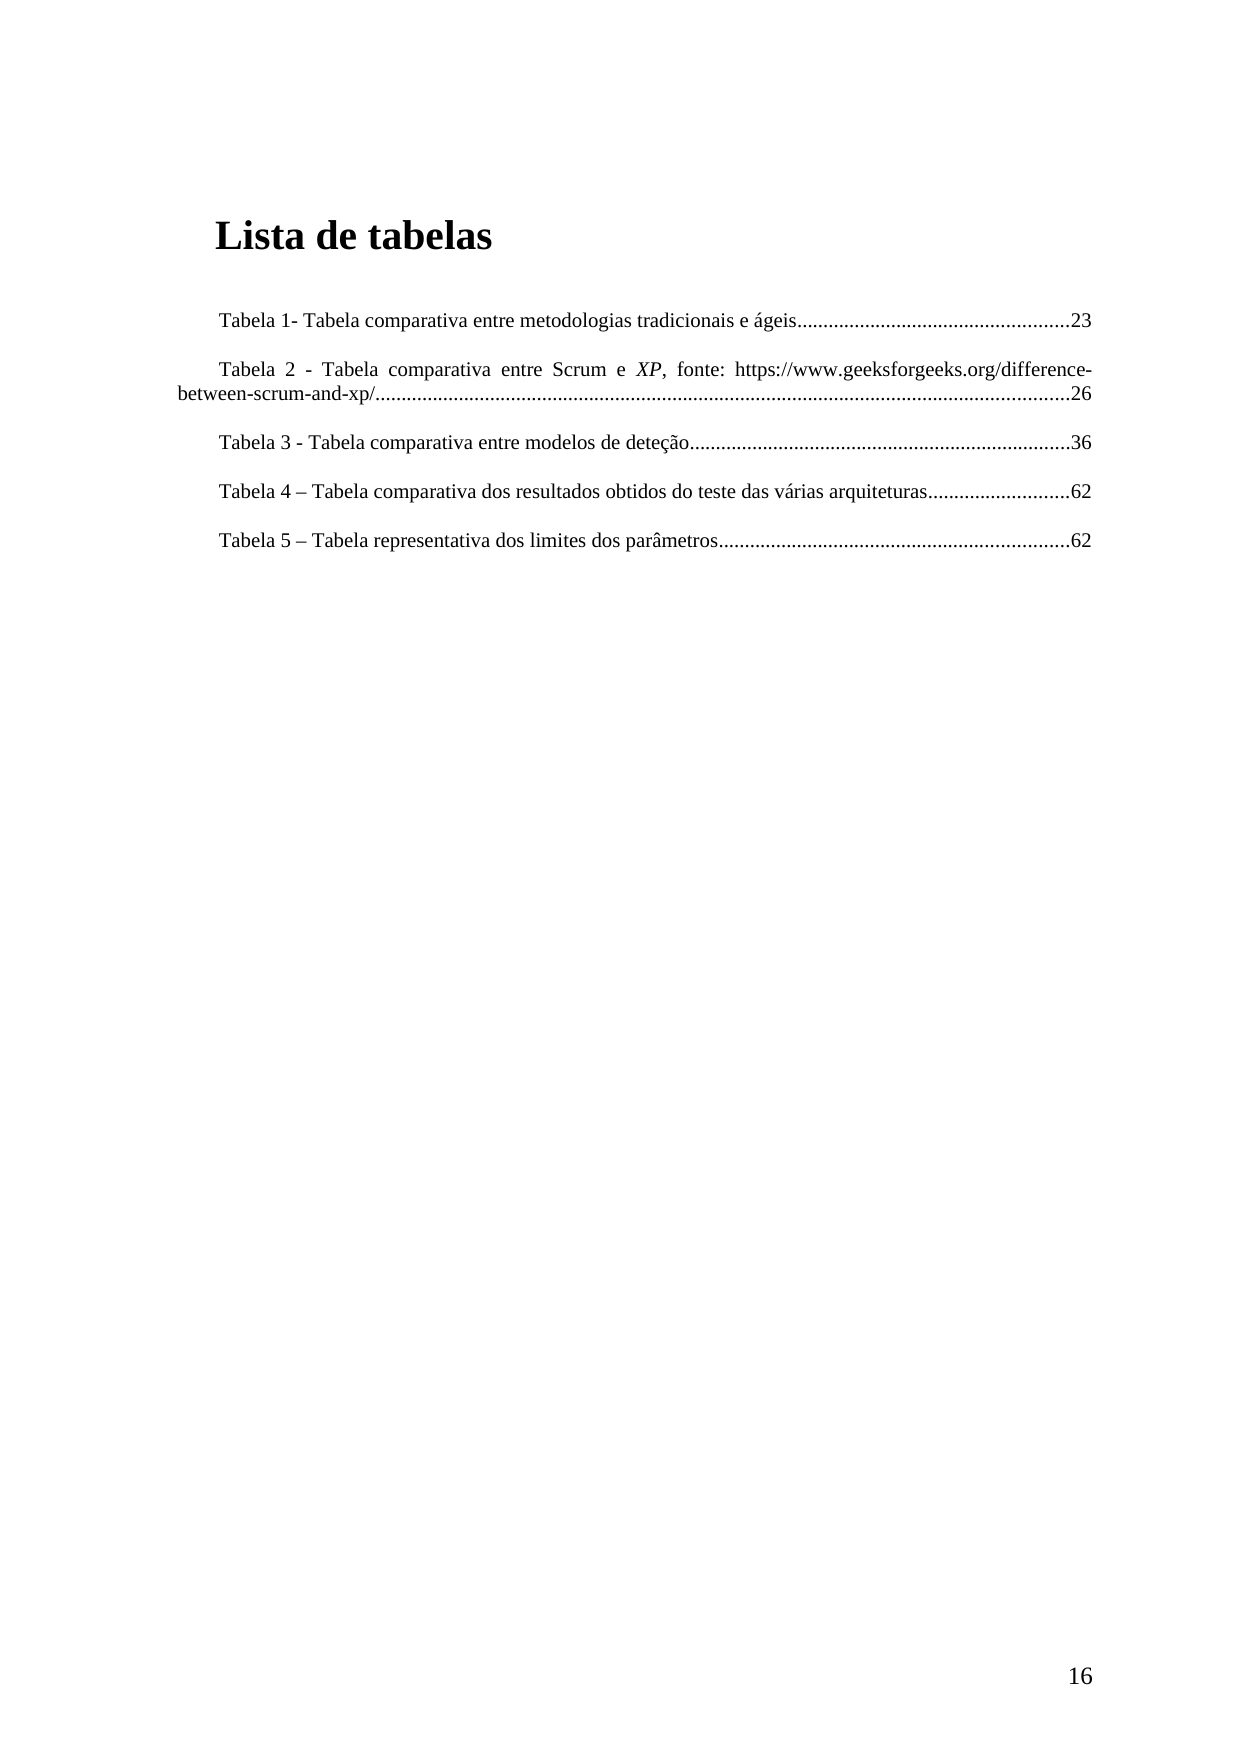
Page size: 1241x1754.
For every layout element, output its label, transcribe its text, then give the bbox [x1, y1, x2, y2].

subtitle Lista de tabelas [215, 210, 1092, 258]
text Tabela 5 – Tabela representativa dos limites dos parâmetros 62 [177, 528, 1092, 552]
text Tabela 2 - Tabela comparativa entre Scrum e XP, fonte: https://www.geeksforgeeks.org/difference-between-scrum-and-xp/ 26 [177, 357, 1092, 405]
text Tabela 4 – Tabela comparativa dos resultados obtidos do teste das várias arquiteturas 62 [177, 479, 1092, 503]
text Tabela 1- Tabela comparativa entre metodologias tradicionais e ágeis 23 [177, 308, 1092, 332]
text Tabela 3 - Tabela comparativa entre modelos de deteção 36 [177, 430, 1092, 454]
